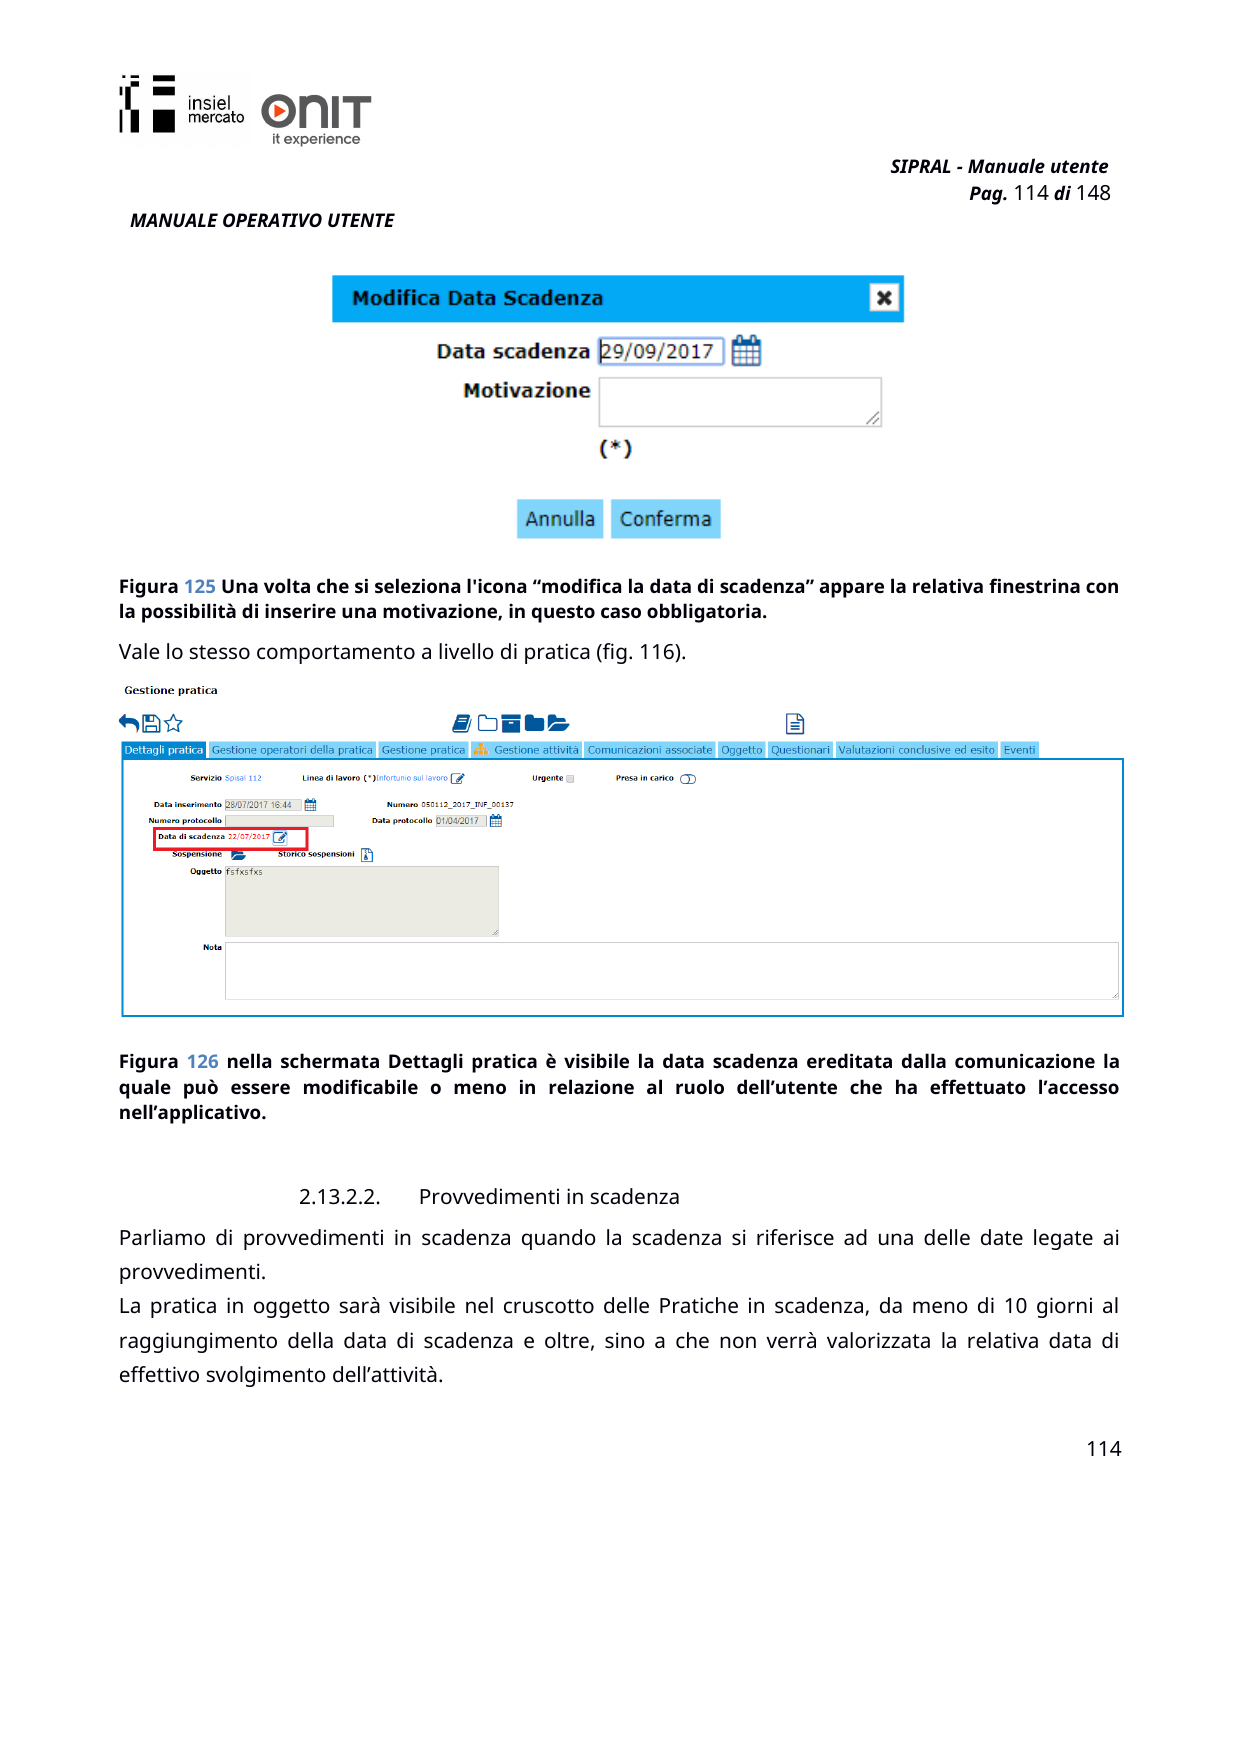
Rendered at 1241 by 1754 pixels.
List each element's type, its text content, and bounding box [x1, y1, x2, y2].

picture [363, 292, 368, 304]
picture [257, 91, 376, 149]
text Figura 125 Una volta che si seleziona l'icona “modifica la data di scadenza” appare la relativa finestrina con la possibilità di inserire una motivazione, in questo caso obbligatoria. [119, 573, 1121, 624]
picture [549, 291, 553, 304]
picture [582, 295, 590, 304]
picture [870, 283, 899, 311]
text Figura 126 nella schermata Dettagli pratica è visibile la data scadenza ereditata dalla comunicazione la quale può essere modificabile o meno in relazione al ruolo dell’utente che ha effettuato l’accesso nell’applicativo. [119, 1048, 1121, 1125]
text La pratica in oggetto sarà visibile nel cruscotto delle Pratiche in scadenza, da meno di 10 giorni al raggiungimento della data di scadenza e oltre, sino a che non verrà valorizzata la relativa data di effettivo svolgimento dell’attività. [119, 1292, 1121, 1389]
picture [510, 296, 523, 304]
picture [354, 292, 359, 304]
picture [118, 73, 252, 149]
picture [477, 292, 481, 304]
text Vale lo stesso comportamento a livello di pratica (fig. 116). [119, 637, 1121, 665]
picture [118, 683, 1125, 1021]
text Parliamo di provvedimenti in scadenza quando la scadenza si riferisce ad una delle date legate ai provvedimenti. [119, 1223, 1121, 1286]
picture [404, 291, 408, 304]
picture [458, 293, 462, 303]
picture [332, 274, 909, 545]
subtitle Provvedimenti in scadenza [299, 1182, 1121, 1210]
picture [412, 296, 422, 304]
